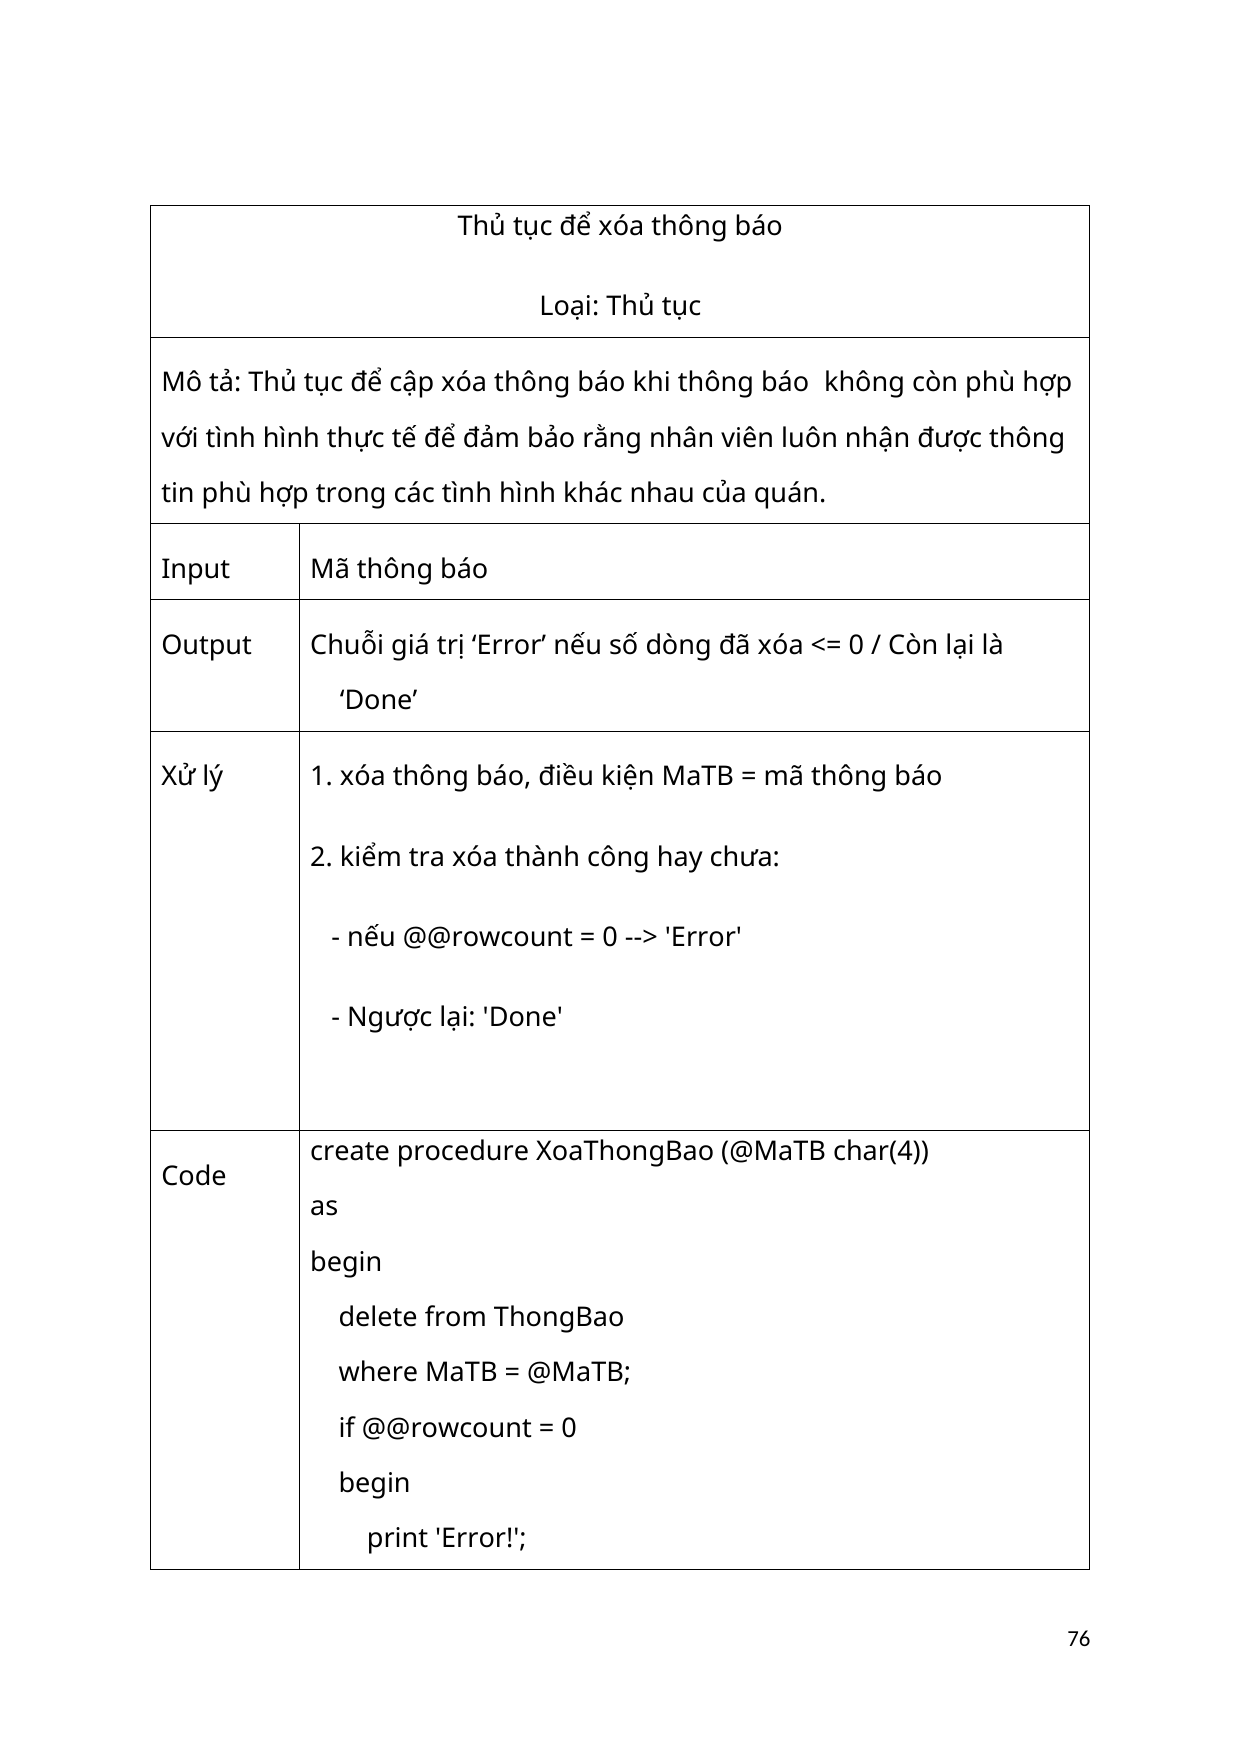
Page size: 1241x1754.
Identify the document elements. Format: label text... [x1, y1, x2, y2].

table_cell Chuỗi giá trị ‘Error’ nếu số dòng đã xóa <= 0 / Còn lại là ‘Done’ [300, 600, 1089, 731]
table_cell Mã thông báo [300, 524, 1089, 599]
table_cell Output [151, 600, 299, 731]
table_cell 1. xóa thông báo, điều kiện MaTB = mã thông báo 2. kiểm tra xóa thành công hay chưa: - nếu @@rowcount = 0 --> 'Error' - Ngược lại: 'Done' [300, 732, 1089, 1130]
table_cell Code [151, 1131, 299, 1569]
table_cell Xử lý [151, 732, 299, 1130]
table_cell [300, 1131, 1089, 1569]
table_header Thủ tục để xóa thông báo Loại: Thủ tục [151, 206, 1089, 337]
table_cell Mô tả: Thủ tục để cập xóa thông báo khi thông báo không còn phù hợp với tình hình thực tế để đảm bảo rằng nhân viên luôn nhận được thông tin phù hợp trong các tình hình khác nhau của quán. [151, 338, 1089, 523]
table_cell Input [151, 524, 299, 599]
